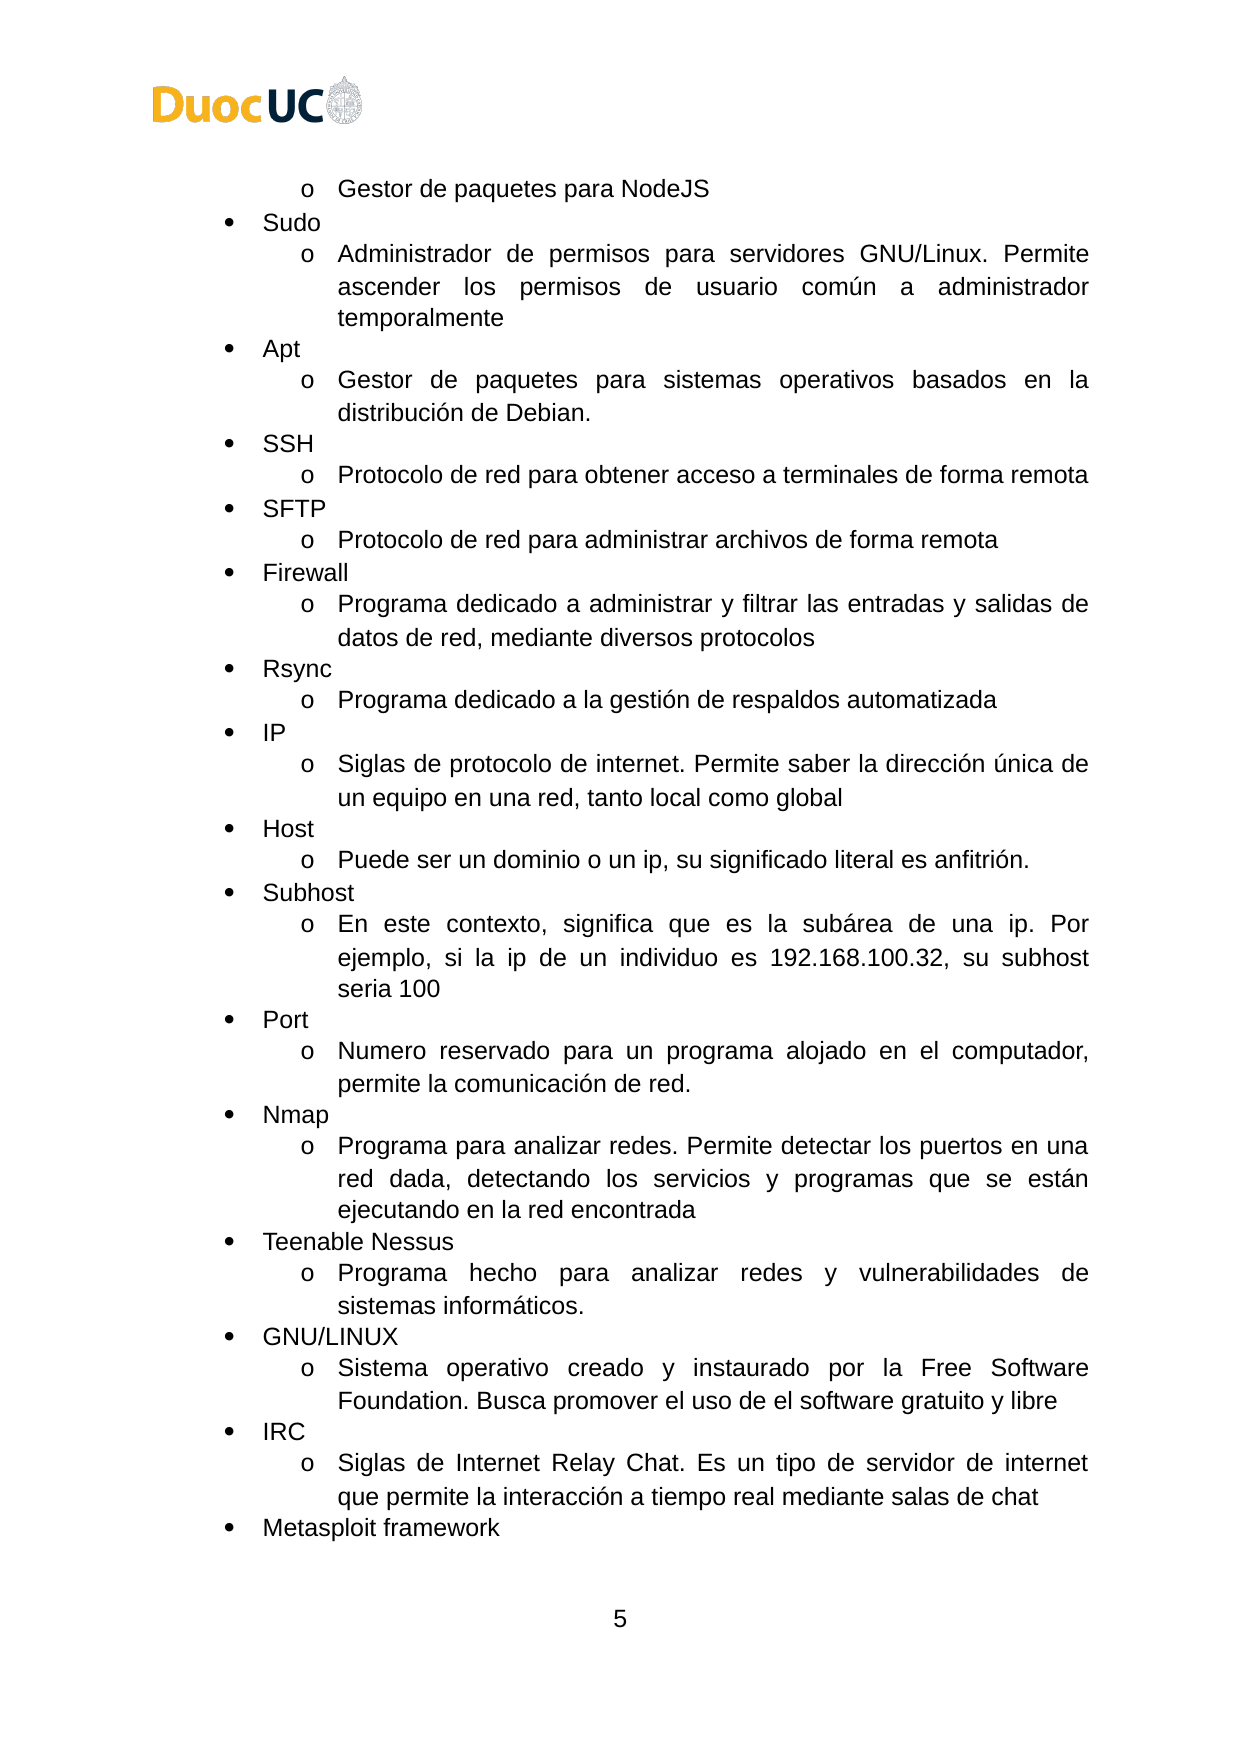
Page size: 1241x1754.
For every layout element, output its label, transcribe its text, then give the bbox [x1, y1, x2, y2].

list Numero reservado para un programa alojado en el computador, permite la comunicación de red. [300, 1036, 1090, 1098]
picture [150, 73, 364, 127]
list Port [225, 1004, 1090, 1033]
list Programa para analizar redes. Permite detectar los puertos en una red dada, detectando los servicios y programas que se están ejecutando en la red encontrada [300, 1131, 1090, 1224]
list Apt [225, 334, 1090, 363]
list SSH [225, 429, 1090, 458]
list Puede ser un dominio o un ip, su significado literal es anfitrión. [300, 845, 1090, 876]
list Programa dedicado a la gestión de respaldos automatizada [300, 685, 1090, 716]
list Sudo [225, 207, 1090, 236]
list SFTP [225, 494, 1090, 523]
list Gestor de paquetes para sistemas operativos basados en la distribución de Debian. [300, 365, 1090, 427]
list Host [225, 814, 1090, 842]
list Metasploit framework [225, 1513, 1090, 1542]
list IRC [225, 1417, 1090, 1446]
list GNU/LINUX [225, 1322, 1090, 1351]
list Siglas de protocolo de internet. Permite saber la dirección única de un equipo en una red, tanto local como global [300, 749, 1090, 811]
list Nmap [225, 1100, 1090, 1129]
list Protocolo de red para obtener acceso a terminales de forma remota [300, 461, 1090, 491]
list Programa dedicado a administrar y filtrar las entradas y salidas de datos de red, mediante diversos protocolos [300, 589, 1090, 651]
list Firewall [225, 558, 1090, 587]
list Programa hecho para analizar redes y vulnerabilidades de sistemas informáticos. [300, 1258, 1090, 1319]
list Protocolo de red para administrar archivos de forma remota [300, 525, 1090, 556]
list Rsync [225, 654, 1090, 683]
list Subhost [225, 878, 1090, 907]
list Siglas de Internet Relay Chat. Es un tipo de servidor de internet que permite la interacción a tiempo real mediante salas de chat [300, 1448, 1090, 1510]
list IP [225, 718, 1090, 747]
list Sistema operativo creado y instaurado por la Free Software Foundation. Busca promover el uso de el software gratuito y libre [300, 1353, 1090, 1415]
list Gestor de paquetes para NodeJS [300, 174, 1090, 205]
list Teenable Nessus [225, 1226, 1090, 1255]
list Administrador de permisos para servidores GNU/Linux. Permite ascender los permisos de usuario común a administrador temporalmente [300, 239, 1090, 332]
list En este contexto, significa que es la subárea de una ip. Por ejemplo, si la ip de un individuo es 192.168.100.32, su subhost seria 100 [300, 909, 1090, 1002]
